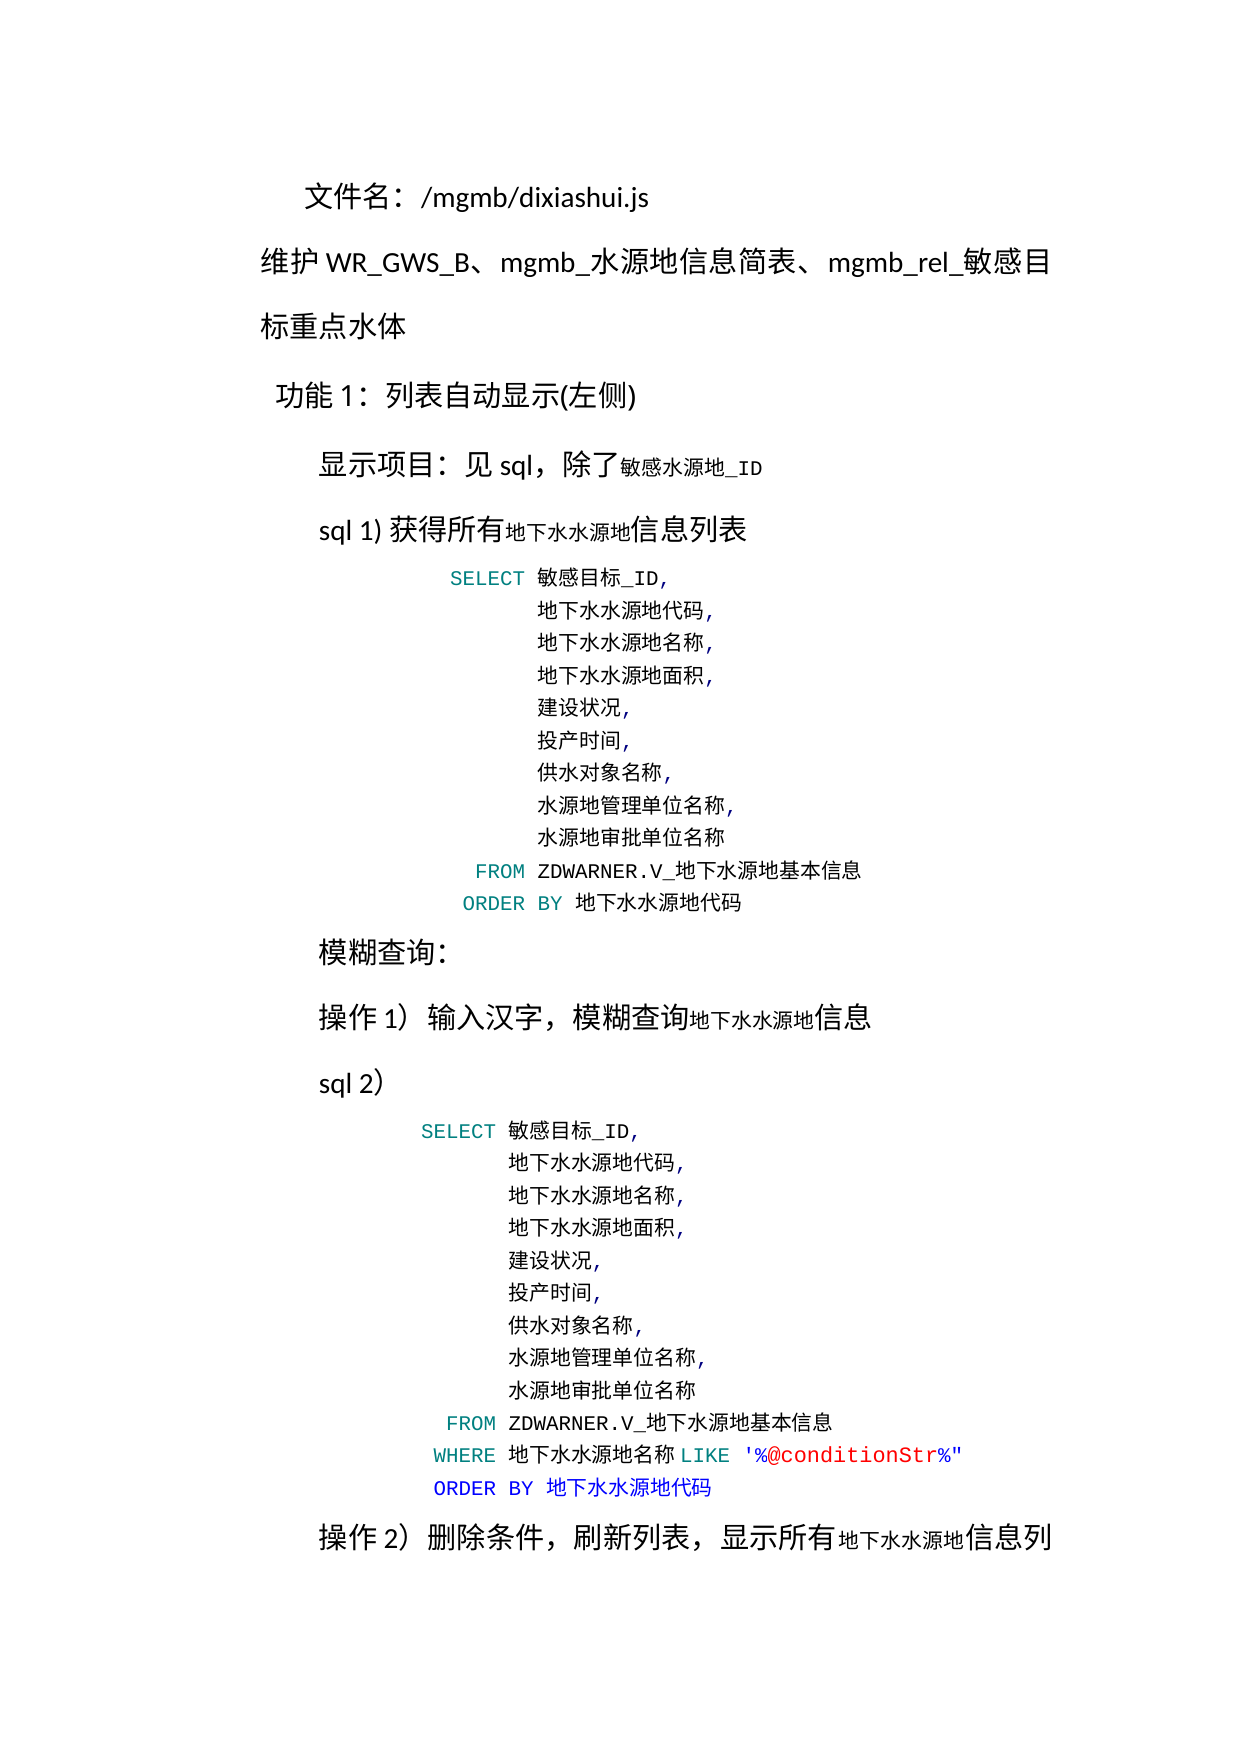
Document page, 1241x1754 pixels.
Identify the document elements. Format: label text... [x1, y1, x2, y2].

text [275, 1503, 1053, 1568]
text 水源地审批单位名称 [450, 820, 1053, 853]
text ORDER BY 地下水水源地代码 [450, 885, 1053, 918]
text 模糊查询： [275, 918, 1053, 983]
text 投产时间, [421, 1275, 1053, 1308]
text 供水对象名称, [450, 755, 1053, 788]
text 操作1）输入汉字，模糊查询地下水水源地信息 [275, 983, 1053, 1048]
text 投产时间, [450, 723, 1053, 755]
subtitle 功能1：列表自动显示(左侧) [275, 361, 1053, 426]
text 地下水水源地面积, [450, 658, 1053, 690]
text 地下水水源地名称, [450, 625, 1053, 658]
text 供水对象名称, [421, 1308, 1053, 1340]
text 水源地审批单位名称 [421, 1373, 1053, 1405]
text 地下水水源地面积, [421, 1210, 1053, 1243]
text sql 2） [275, 1048, 1053, 1113]
text 地下水水源地代码, [421, 1145, 1053, 1178]
text 建设状况, [450, 690, 1053, 723]
text 水源地管理单位名称, [421, 1340, 1053, 1373]
text 地下水水源地名称, [421, 1178, 1053, 1210]
text SELECT 敏感目标_ID, [450, 560, 1053, 593]
text 维护WR_GWS_B、mgmb_水源地信息简表、mgmb_rel_敏感目标重点水体 [260, 227, 1053, 357]
text 建设状况, [421, 1243, 1053, 1275]
text FROM ZDWARNER.V_地下水源地基本信息 [450, 853, 1053, 885]
text WHERE 地下水水源地名称 LIKE '%@conditionStr%" [421, 1438, 1053, 1470]
text 文件名：/mgmb/dixiashui.js [260, 162, 1053, 227]
text 地下水水源地代码, [450, 593, 1053, 625]
text FROM ZDWARNER.V_地下水源地基本信息 [421, 1405, 1053, 1438]
text 水源地管理单位名称, [450, 788, 1053, 820]
text ORDER BY 地下水水源地代码 [421, 1470, 1053, 1503]
text SELECT 敏感目标_ID, [421, 1113, 1053, 1145]
text sql 1) 获得所有地下水水源地信息列表 [187, 495, 1053, 560]
text 显示项目：见sql，除了敏感水源地_ID [275, 430, 1053, 495]
